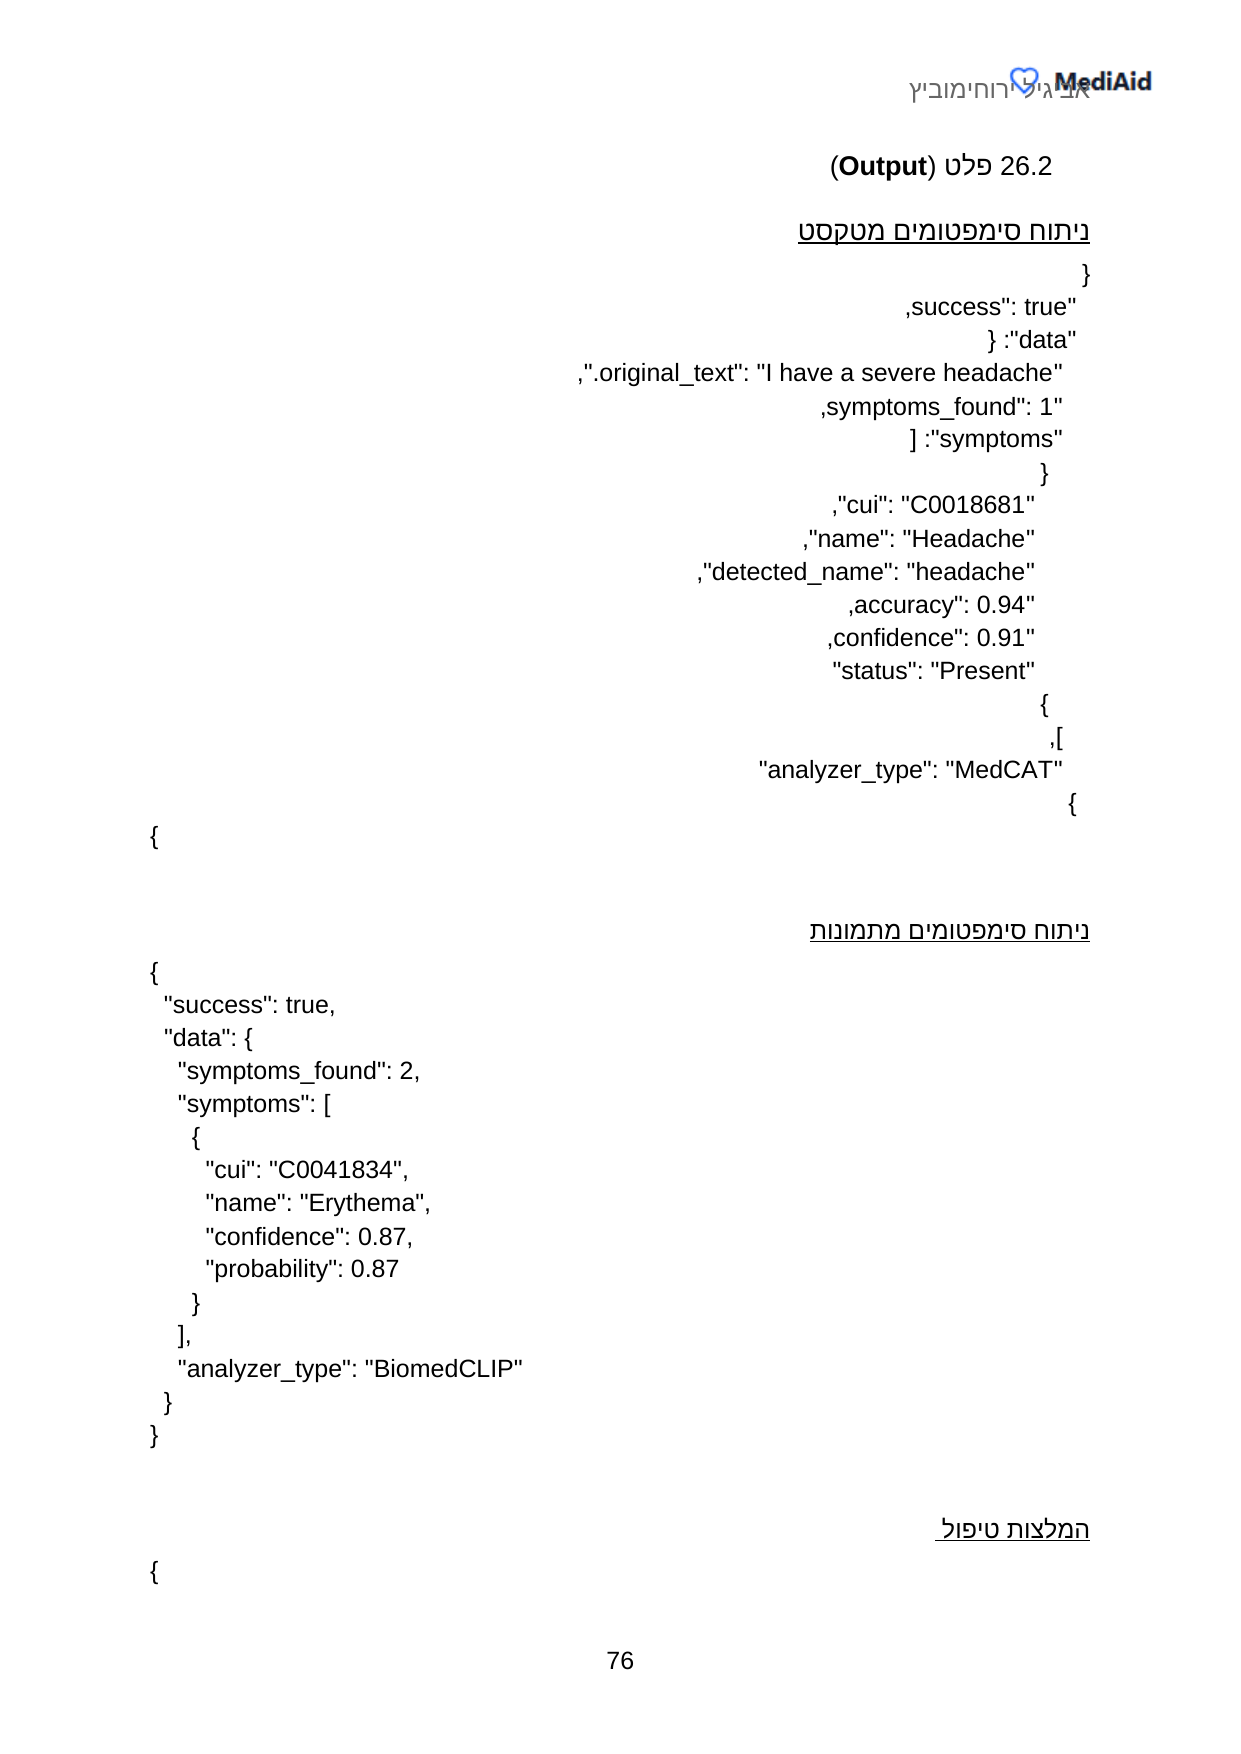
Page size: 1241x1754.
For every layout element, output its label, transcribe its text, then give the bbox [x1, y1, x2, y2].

text { [150, 259, 1090, 288]
text "confidence": 0.87, [150, 1221, 1090, 1250]
text "analyzer_type": "MedCAT" [150, 755, 1090, 783]
text { [150, 1556, 1090, 1585]
text } [150, 788, 1090, 816]
text "symptoms_found": 1, [150, 391, 1090, 420]
text המלצות טיפול [150, 1515, 1090, 1543]
text "status": "Present" [150, 656, 1090, 684]
text "symptoms_found": 2, [150, 1056, 1090, 1085]
text "data": { [150, 1023, 1090, 1052]
text "data": { [150, 325, 1090, 354]
text } [150, 1287, 1090, 1316]
text { [150, 457, 1090, 486]
text "success": true, [150, 292, 1090, 321]
text "name": "Headache", [150, 523, 1090, 552]
text } [150, 821, 1090, 849]
text "analyzer_type": "BiomedCLIP" [150, 1353, 1090, 1382]
text ], [150, 1321, 1090, 1349]
text } [150, 1419, 1090, 1448]
text "accuracy": 0.94, [150, 589, 1090, 618]
text "success": true, [150, 990, 1090, 1019]
text } [150, 689, 1090, 717]
text "cui": "C0041834", [150, 1155, 1090, 1184]
text "probability": 0.87 [150, 1254, 1090, 1283]
text "confidence": 0.91, [150, 623, 1090, 651]
subtitle 26.2 פלט (Output) [150, 150, 1053, 181]
text "symptoms": [ [150, 1089, 1090, 1118]
text ], [150, 722, 1090, 750]
text { [150, 957, 1090, 986]
text { [150, 1122, 1090, 1151]
text "cui": "C0018681", [150, 491, 1090, 519]
text ניתוח סימפטומים מטקסט [150, 215, 1090, 246]
text "name": "Erythema", [150, 1188, 1090, 1217]
text } [150, 1387, 1090, 1415]
text "symptoms": [ [150, 424, 1090, 453]
picture [998, 46, 1192, 100]
text ניתוח סימפטומים מתמונות [150, 916, 1090, 945]
text "original_text": "I have a severe headache.", [150, 358, 1090, 387]
text "detected_name": "headache", [150, 557, 1090, 585]
